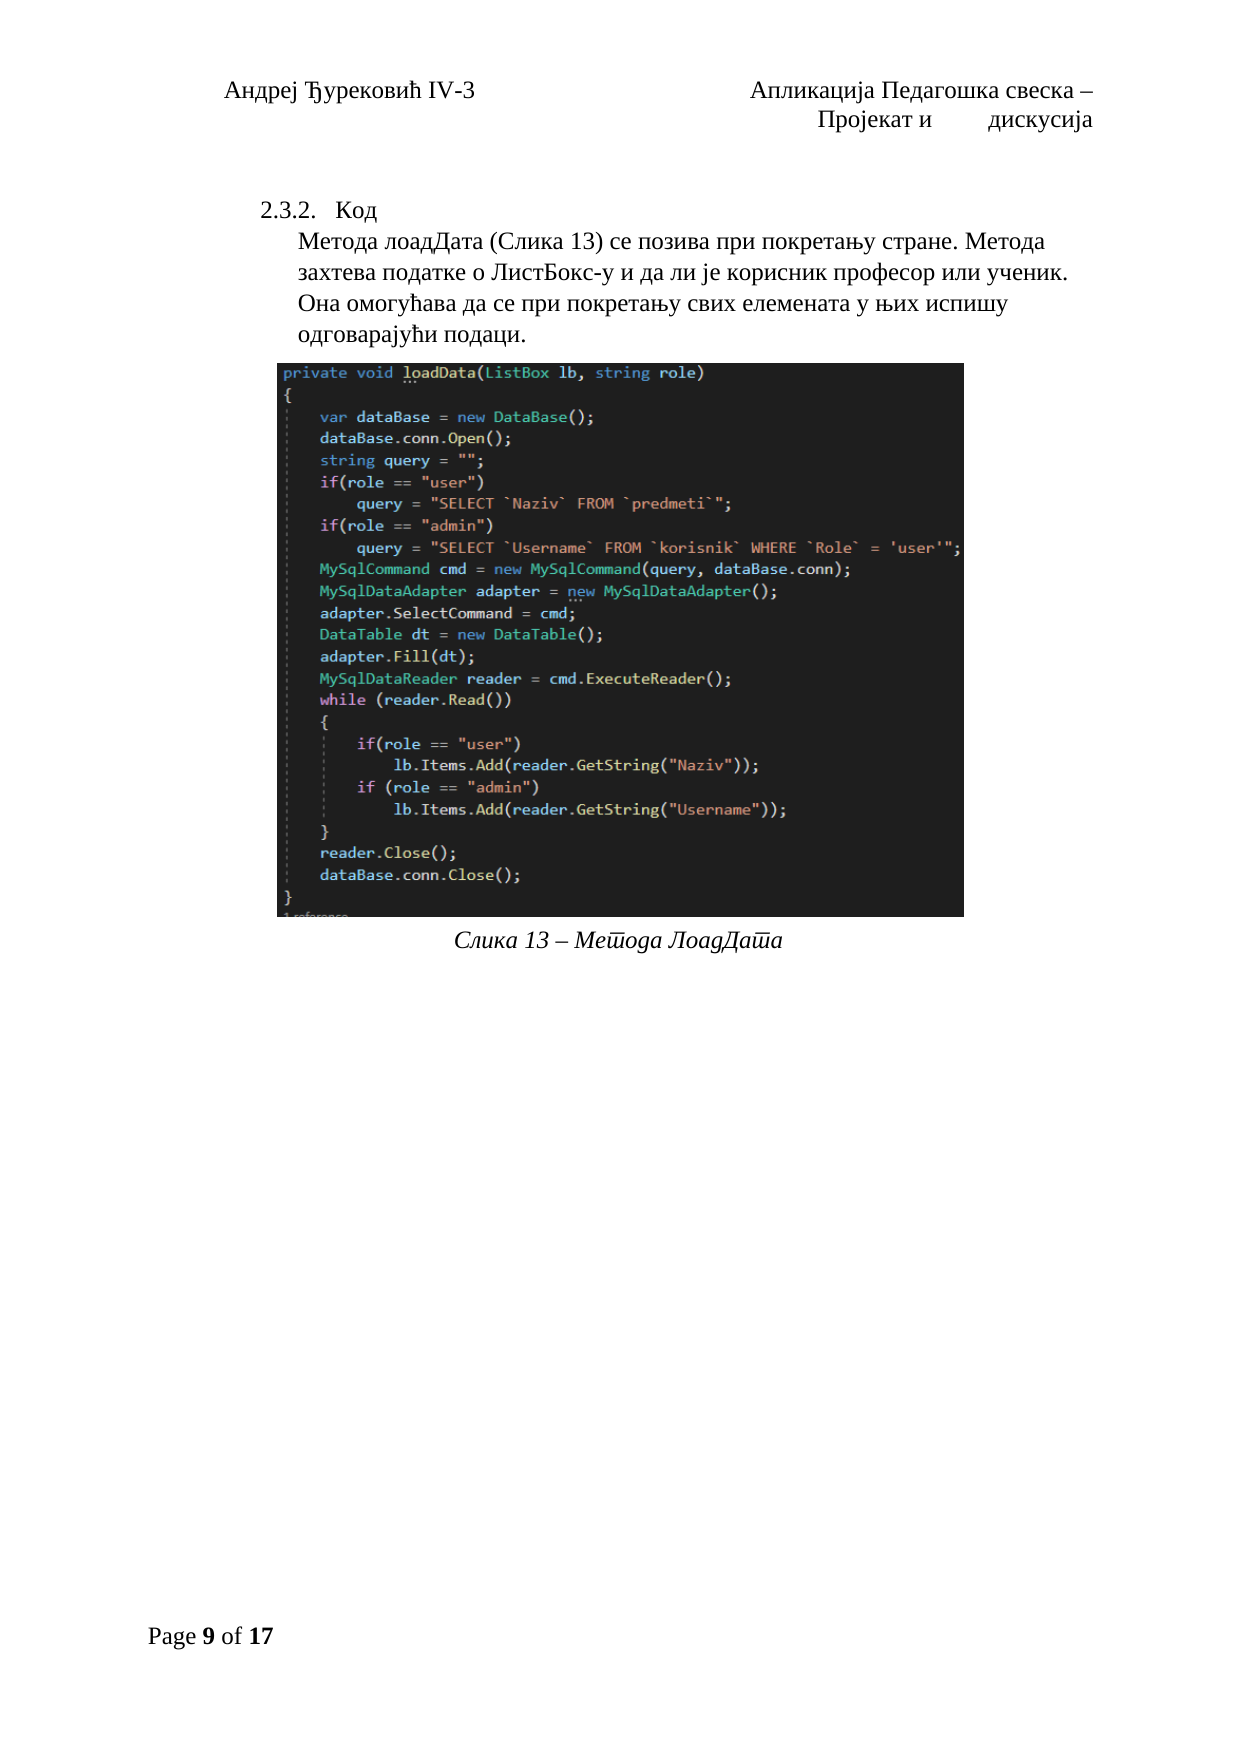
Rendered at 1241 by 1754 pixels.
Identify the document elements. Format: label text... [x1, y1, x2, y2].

picture [277, 363, 964, 917]
subtitle Код [260, 195, 1093, 224]
text Метода лоадДата (Слика 13) се позива при покретању стране. Метода захтева податке о ЛистБокс-у и да ли је корисник професор или ученик. Она омогућава да се при покретању свих елемената у њих испишу одговарајући подаци. [298, 226, 1093, 348]
